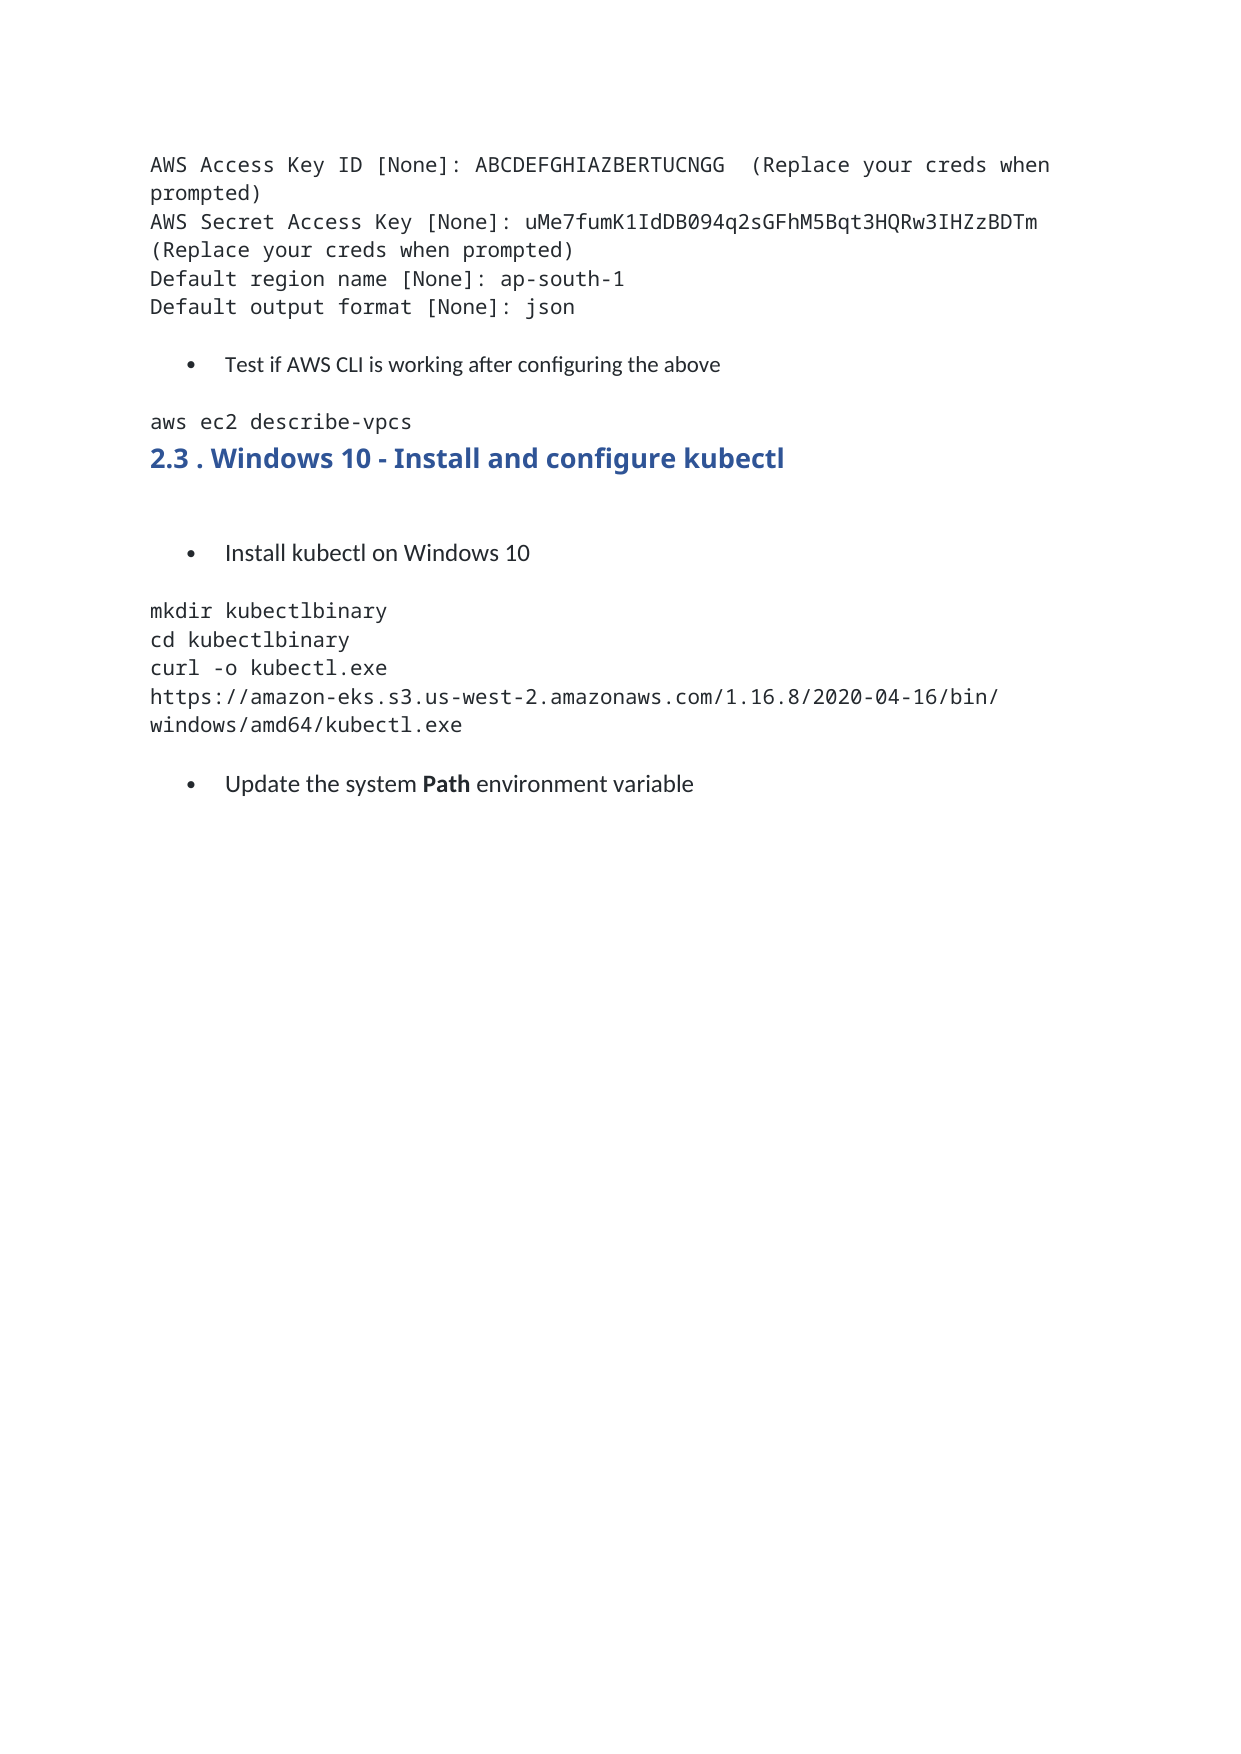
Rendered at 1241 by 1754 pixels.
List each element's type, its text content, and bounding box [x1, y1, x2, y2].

text mkdir kubectlbinary [150, 597, 1090, 625]
list Install kubectl on Windows 10 [187, 537, 1090, 567]
text Default output format [None]: json [150, 292, 1090, 321]
text AWS Secret Access Key [None]: uMe7fumK1IdDB094q2sGFhM5Bqt3HQRw3IHZzBDTm (Replace your creds when prompted) [150, 207, 1090, 264]
text Default region name [None]: ap-south-1 [150, 264, 1090, 292]
text cd kubectlbinary [150, 625, 1090, 653]
subtitle 2.3 . Windows 10 - Install and configure kubectl [150, 439, 1090, 476]
text aws ec2 describe-vpcs [150, 407, 1090, 435]
text curl -o kubectl.exe https://amazon-eks.s3.us-west-2.amazonaws.com/1.16.8/2020-04-16/bin/windows/amd64/kubectl.exe [150, 653, 1090, 739]
list Test if AWS CLI is working after configuring the above [187, 350, 1090, 378]
text AWS Access Key ID [None]: ABCDEFGHIAZBERTUCNGG (Replace your creds when prompted) [150, 150, 1090, 207]
list Update the system Path environment variable [187, 768, 1090, 798]
